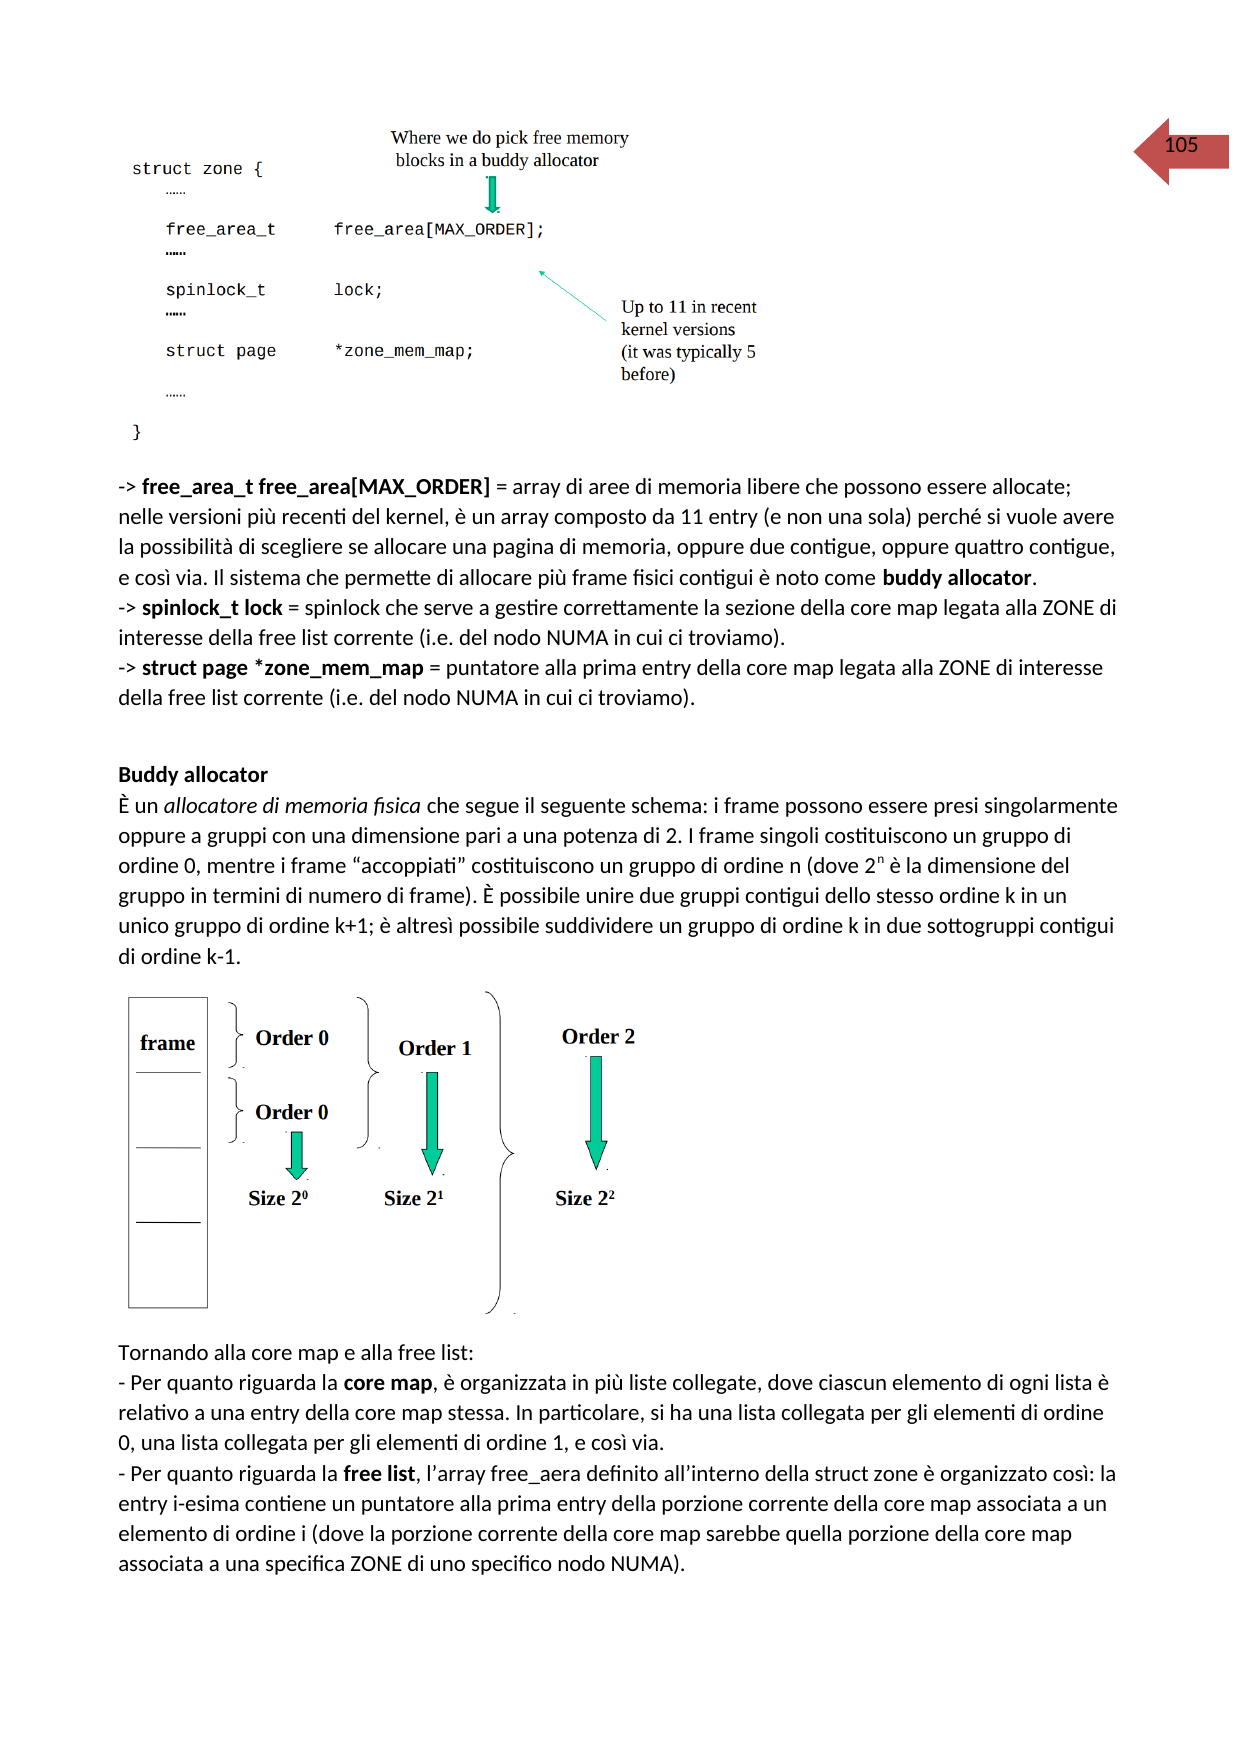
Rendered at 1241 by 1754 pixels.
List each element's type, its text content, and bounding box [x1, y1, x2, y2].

text Tornando alla core map e alla free list: - Per quanto riguarda la core map, è organizzata in più liste collegate, dove ciascun elemento di ogni lista è relativo a una entry della core map stessa. In particolare, si ha una lista collegata per gli elementi di ordine 0, una lista collegata per gli elementi di ordine 1, e così via. - Per quanto riguarda la free list, l’array free_aera definito all’interno della struct zone è organizzato così: la entry i-esima contiene un puntatore alla prima entry della porzione corrente della core map associata a un elemento di ordine i (dove la porzione corrente della core map sarebbe quella porzione della core map associata a una specifica ZONE di uno specifico nodo NUMA). [118, 1338, 1122, 1577]
picture [118, 118, 780, 454]
picture [118, 988, 646, 1319]
text Buddy allocator È un allocatore di memoria fisica che segue il seguente schema: i frame possono essere presi singolarmente oppure a gruppi con una dimensione pari a una potenza di 2. I frame singoli costituiscono un gruppo di ordine 0, mentre i frame “accoppiati” costituiscono un gruppo di ordine n (dove 2n è la dimensione del gruppo in termini di numero di frame). È possibile unire due gruppi contigui dello stesso ordine k in un unico gruppo di ordine k+1; è altresì possibile suddividere un gruppo di ordine k in due sottogruppi contigui di ordine k-1. [118, 730, 1122, 970]
text -> free_area_t free_area[MAX_ORDER] = array di aree di memoria libere che possono essere allocate; nelle versioni più recenti del kernel, è un array composto da 11 entry (e non una sola) perché si vuole avere la possibilità di scegliere se allocare una pagina di memoria, oppure due contigue, oppure quattro contigue, e così via. Il sistema che permette di allocare più frame fisici contigui è noto come buddy allocator. -> spinlock_t lock = spinlock che serve a gestire correttamente la sezione della core map legata alla ZONE di interesse della free list corrente (i.e. del nodo NUMA in cui ci troviamo). -> struct page *zone_mem_map = puntatore alla prima entry della core map legata alla ZONE di interesse della free list corrente (i.e. del nodo NUMA in cui ci troviamo). [118, 472, 1122, 711]
